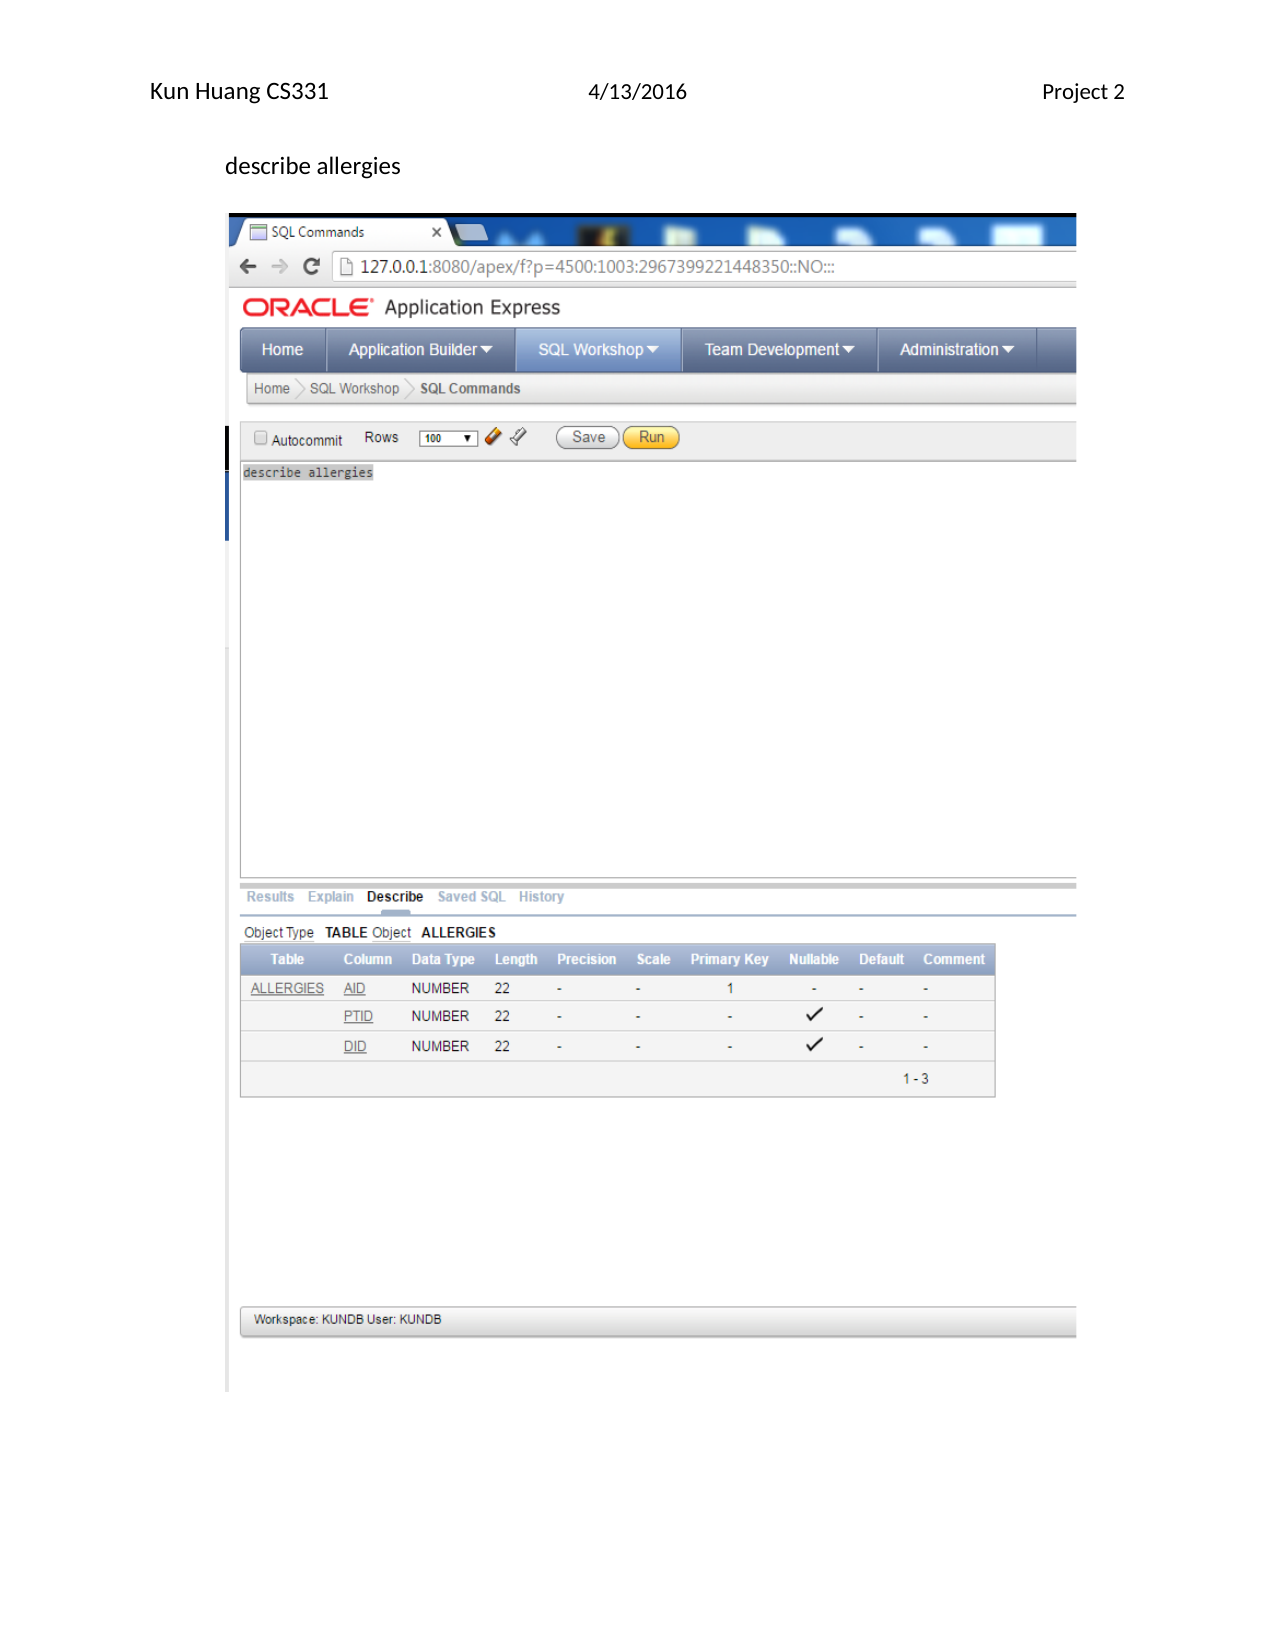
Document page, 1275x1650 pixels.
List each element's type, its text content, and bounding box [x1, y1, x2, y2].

list describe allergies [225, 150, 1125, 181]
picture [225, 213, 1077, 1392]
